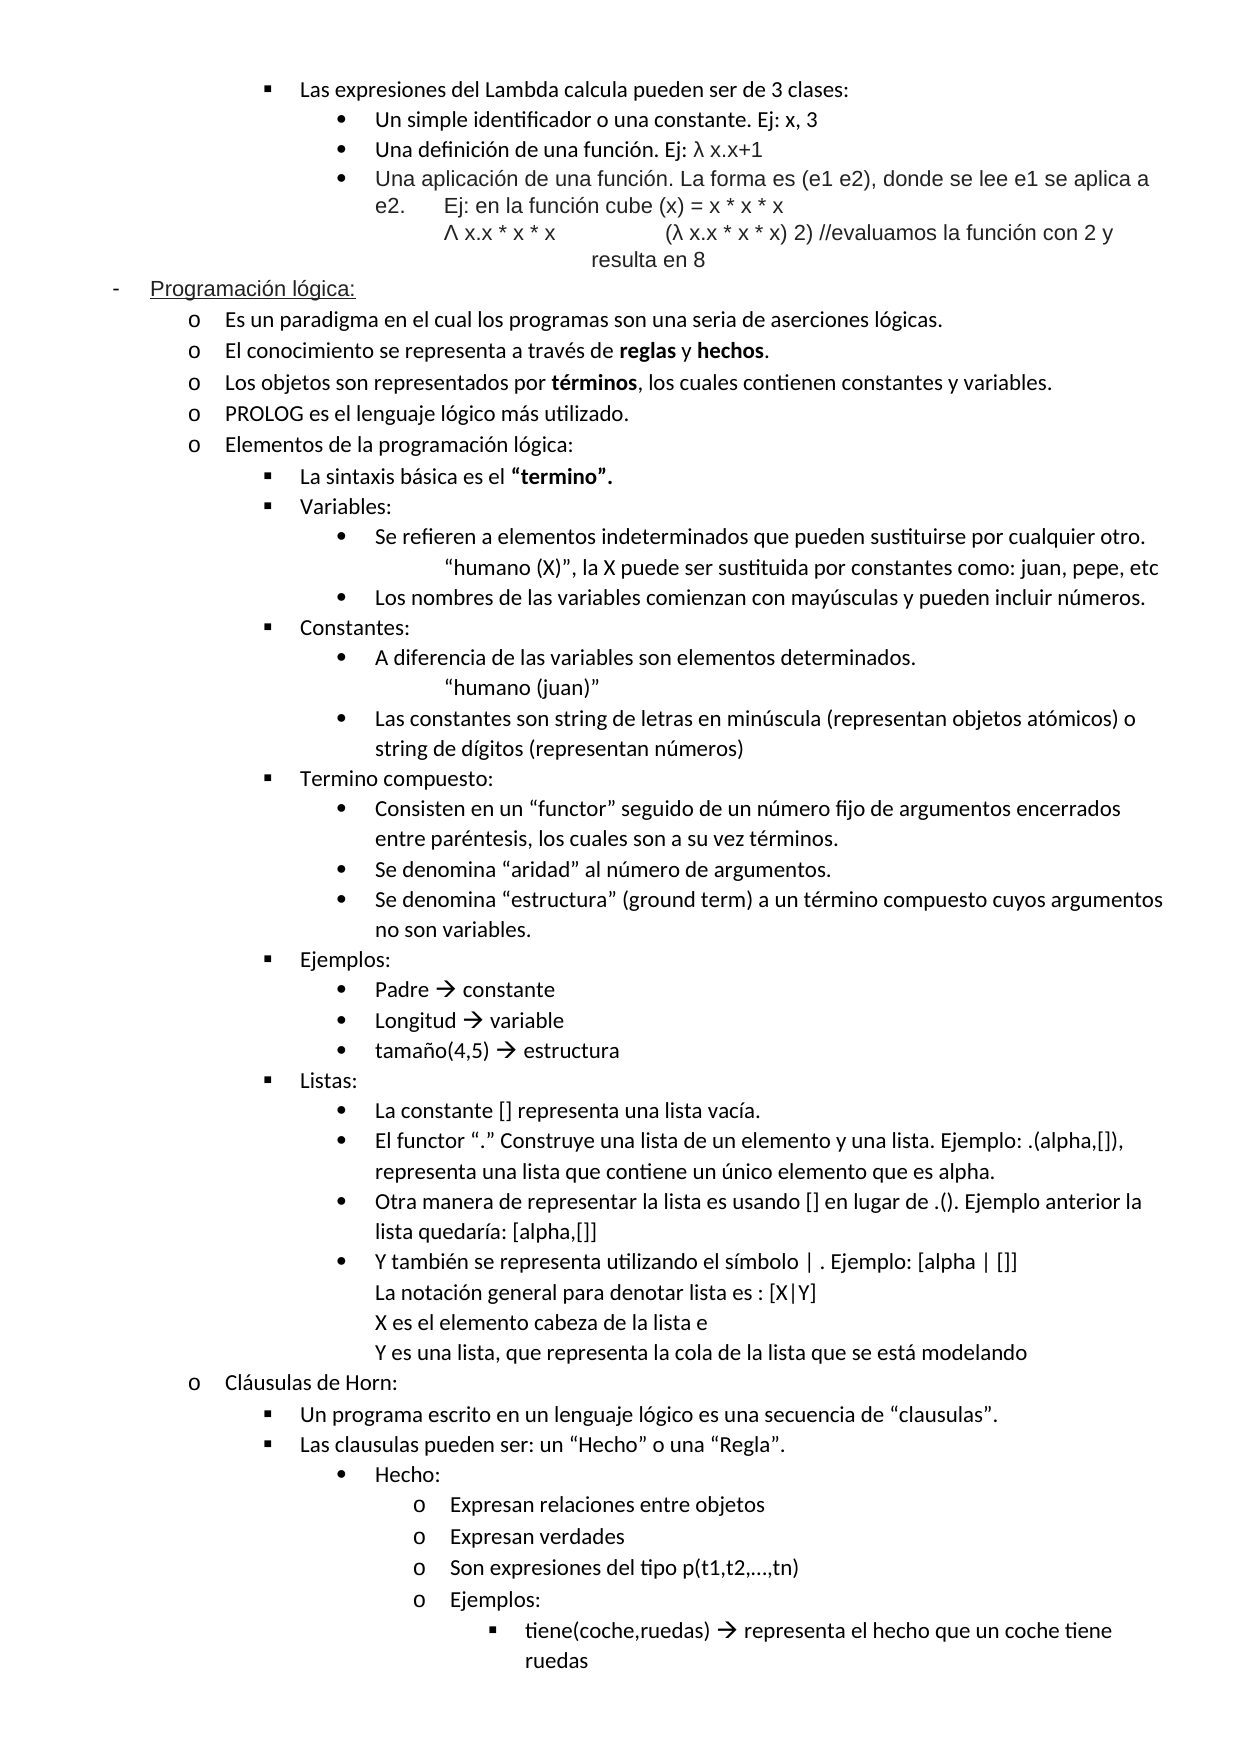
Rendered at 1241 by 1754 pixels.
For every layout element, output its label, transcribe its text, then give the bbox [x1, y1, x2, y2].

list Expresan relaciones entre objetos [412, 1490, 1165, 1519]
list Se refieren a elementos indeterminados que pueden sustituirse por cualquier otro. [337, 522, 1165, 551]
list “humano (juan)” [444, 673, 1165, 702]
list Longitud variable [337, 1006, 1165, 1034]
text “humano (X)”, la X puede ser sustituida por constantes como: juan, pepe, etc [370, 553, 1165, 581]
list Una definición de una función. Ej: λ x.x+1 [337, 135, 1165, 163]
list Elementos de la programación lógica: [187, 431, 1165, 460]
list Λ x.x * x * x (λ x.x * x * x) 2) //evaluamos la función con 2 y resulta en 8 [444, 220, 1165, 273]
list tiene(coche,ruedas) representa el hecho que un coche tiene ruedas [487, 1616, 1165, 1674]
list La constante [] representa una lista vacía. [337, 1096, 1165, 1124]
list PROLOG es el lenguaje lógico más utilizado. [187, 399, 1165, 428]
list Se denomina “aridad” al número de argumentos. [337, 855, 1165, 883]
list Expresan verdades [412, 1522, 1165, 1551]
list Ejemplos: [262, 945, 1165, 973]
list Un simple identificador o una constante. Ej: x, 3 [337, 105, 1165, 133]
list Ejemplos: [412, 1585, 1165, 1614]
list La notación general para denotar lista es : [X|Y] [375, 1278, 1165, 1306]
list X es el elemento cabeza de la lista e [375, 1308, 1165, 1336]
list Son expresiones del tipo p(t1,t2,…,tn) [412, 1553, 1165, 1582]
list Termino compuesto: [262, 764, 1165, 792]
list Las expresiones del Lambda calcula pueden ser de 3 clases: [262, 75, 1165, 103]
list Variables: [262, 492, 1165, 520]
list Las constantes son string de letras en minúscula (representan objetos atómicos) o string de dígitos (representan números) [337, 704, 1165, 762]
list Padre constante [337, 976, 1165, 1004]
list Un programa escrito en un lenguaje lógico es una secuencia de “clausulas”. [262, 1400, 1165, 1428]
list Los objetos son representados por términos, los cuales contienen constantes y variables. [187, 368, 1165, 397]
list Es un paradigma en el cual los programas son una seria de aserciones lógicas. [187, 305, 1165, 334]
list Las clausulas pueden ser: un “Hecho” o una “Regla”. [262, 1430, 1165, 1458]
list tamaño(4,5) estructura [337, 1036, 1165, 1064]
list Una aplicación de una función. La forma es (e1 e2), donde se lee e1 se aplica a e2. Ej: en la función cube (x) = x * x * x [337, 166, 1165, 218]
list La sintaxis básica es el “termino”. [262, 462, 1165, 490]
list Cláusulas de Horn: [187, 1368, 1165, 1397]
list Hecho: [337, 1460, 1165, 1488]
list Programación lógica: [112, 274, 1165, 303]
list El conocimiento se representa a través de reglas y hechos. [187, 336, 1165, 365]
list Otra manera de representar la lista es usando [] en lugar de .(). Ejemplo anterior la lista quedaría: [alpha,[]] [337, 1187, 1165, 1245]
list A diferencia de las variables son elementos determinados. [337, 643, 1165, 671]
list Los nombres de las variables comienzan con mayúsculas y pueden incluir números. [337, 583, 1165, 611]
list El functor “.” Construye una lista de un elemento y una lista. Ejemplo: .(alpha,[]), representa una lista que contiene un único elemento que es alpha. [337, 1127, 1165, 1185]
list Se denomina “estructura” (ground term) a un término compuesto cuyos argumentos no son variables. [337, 885, 1165, 943]
list Y también se representa utilizando el símbolo | . Ejemplo: [alpha | []] [337, 1247, 1165, 1276]
list Consisten en un “functor” seguido de un número fijo de argumentos encerrados entre paréntesis, los cuales son a su vez términos. [337, 794, 1165, 853]
list Y es una lista, que representa la cola de la lista que se está modelando [375, 1338, 1165, 1366]
list Constantes: [262, 613, 1165, 641]
list Listas: [262, 1066, 1165, 1094]
